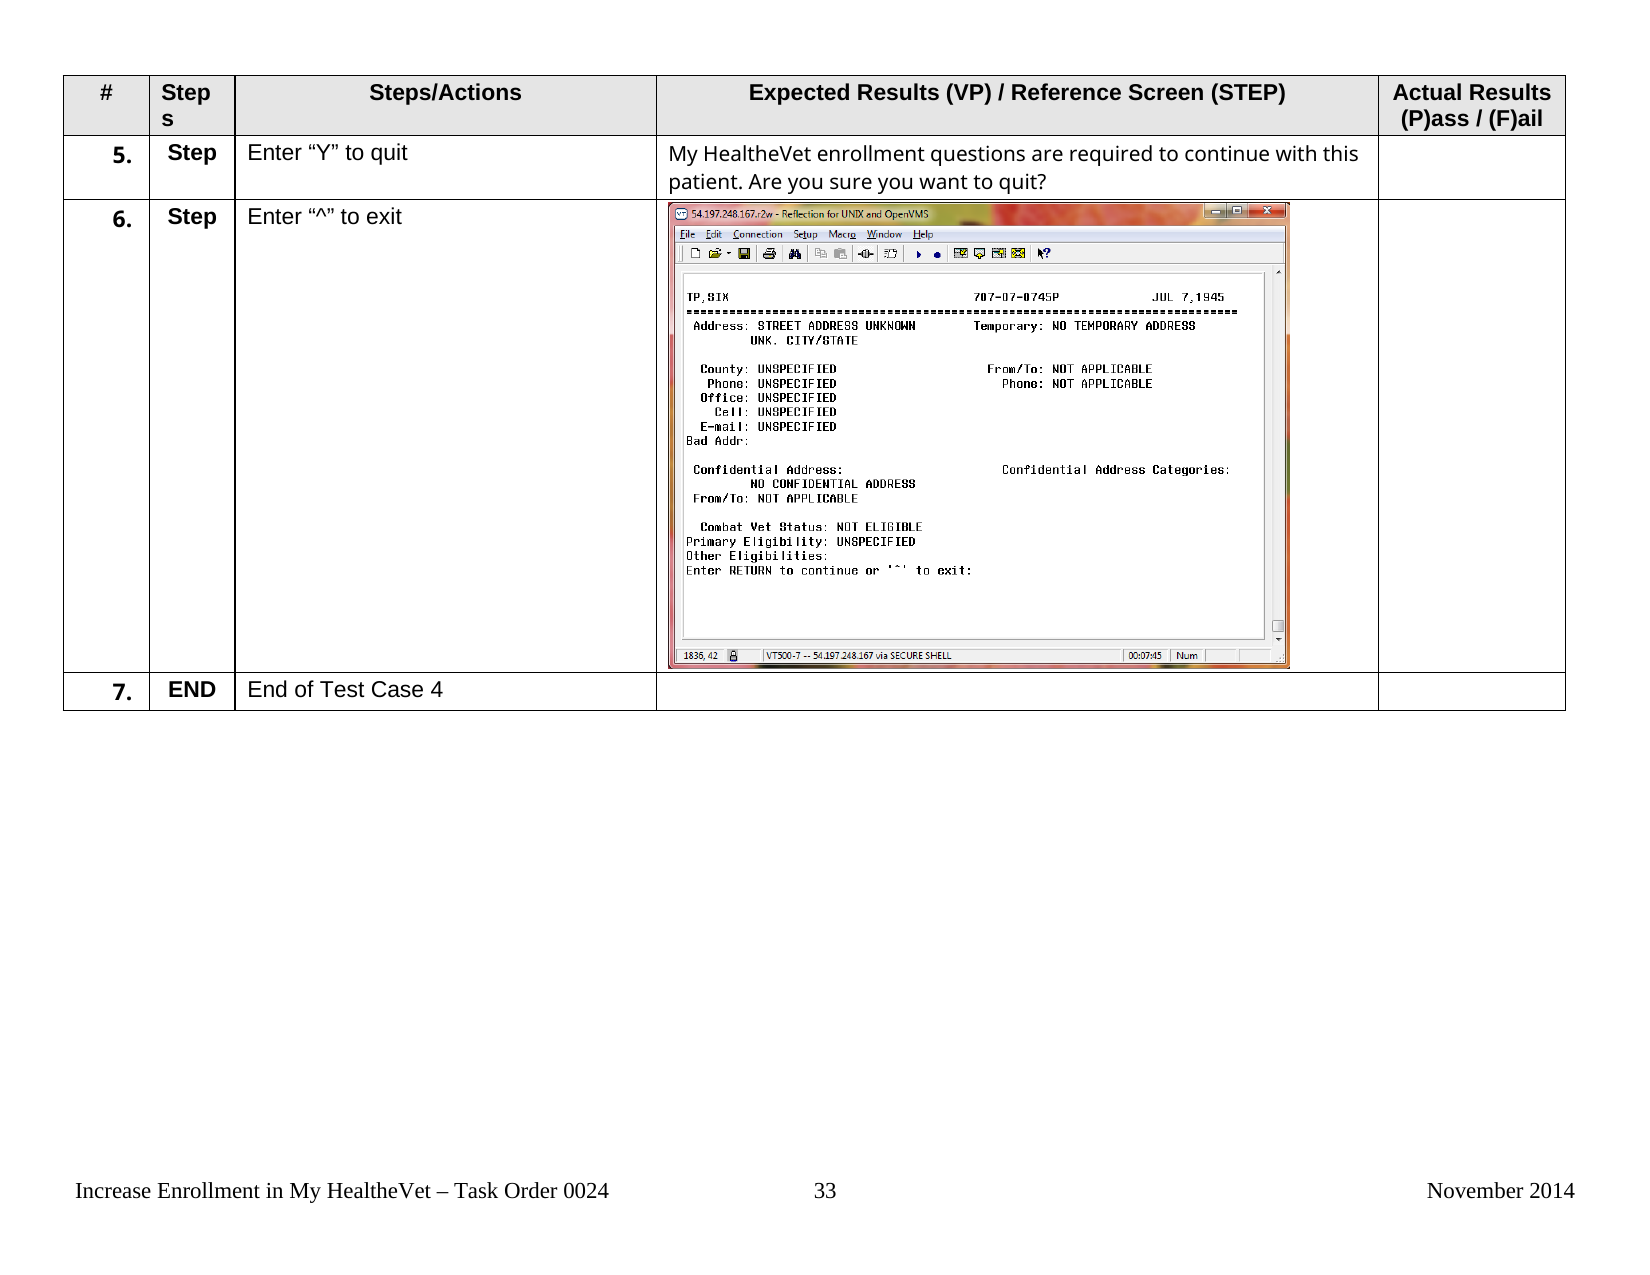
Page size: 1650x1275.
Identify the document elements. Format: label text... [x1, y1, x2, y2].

table_cell My HealtheVet enrollment questions are required to continue with this patient. Are you sure you want to quit? [657, 136, 1378, 199]
table_cell [1379, 200, 1565, 672]
table_cell [1379, 673, 1565, 710]
table_cell [64, 200, 149, 672]
table_header # [64, 76, 149, 135]
table_header Steps/Actions [236, 76, 656, 135]
table_header Actual Results (P)ass / (F)ail [1379, 76, 1565, 135]
picture [668, 202, 1290, 669]
table_cell [64, 136, 149, 199]
table_cell Step [150, 136, 234, 199]
table_cell [64, 673, 149, 710]
table_cell [1379, 136, 1565, 199]
table_header Expected Results (VP) / Reference Screen (STEP) [657, 76, 1378, 135]
table_cell END [150, 673, 234, 710]
table_header Steps [150, 76, 234, 135]
table_cell Step [150, 200, 234, 672]
table_cell Enter “Y” to quit [236, 136, 656, 199]
table_cell Enter “^” to exit [236, 200, 656, 672]
table_cell End of Test Case 4 [236, 673, 656, 710]
table_cell [657, 673, 1378, 710]
table_cell [657, 200, 1378, 672]
